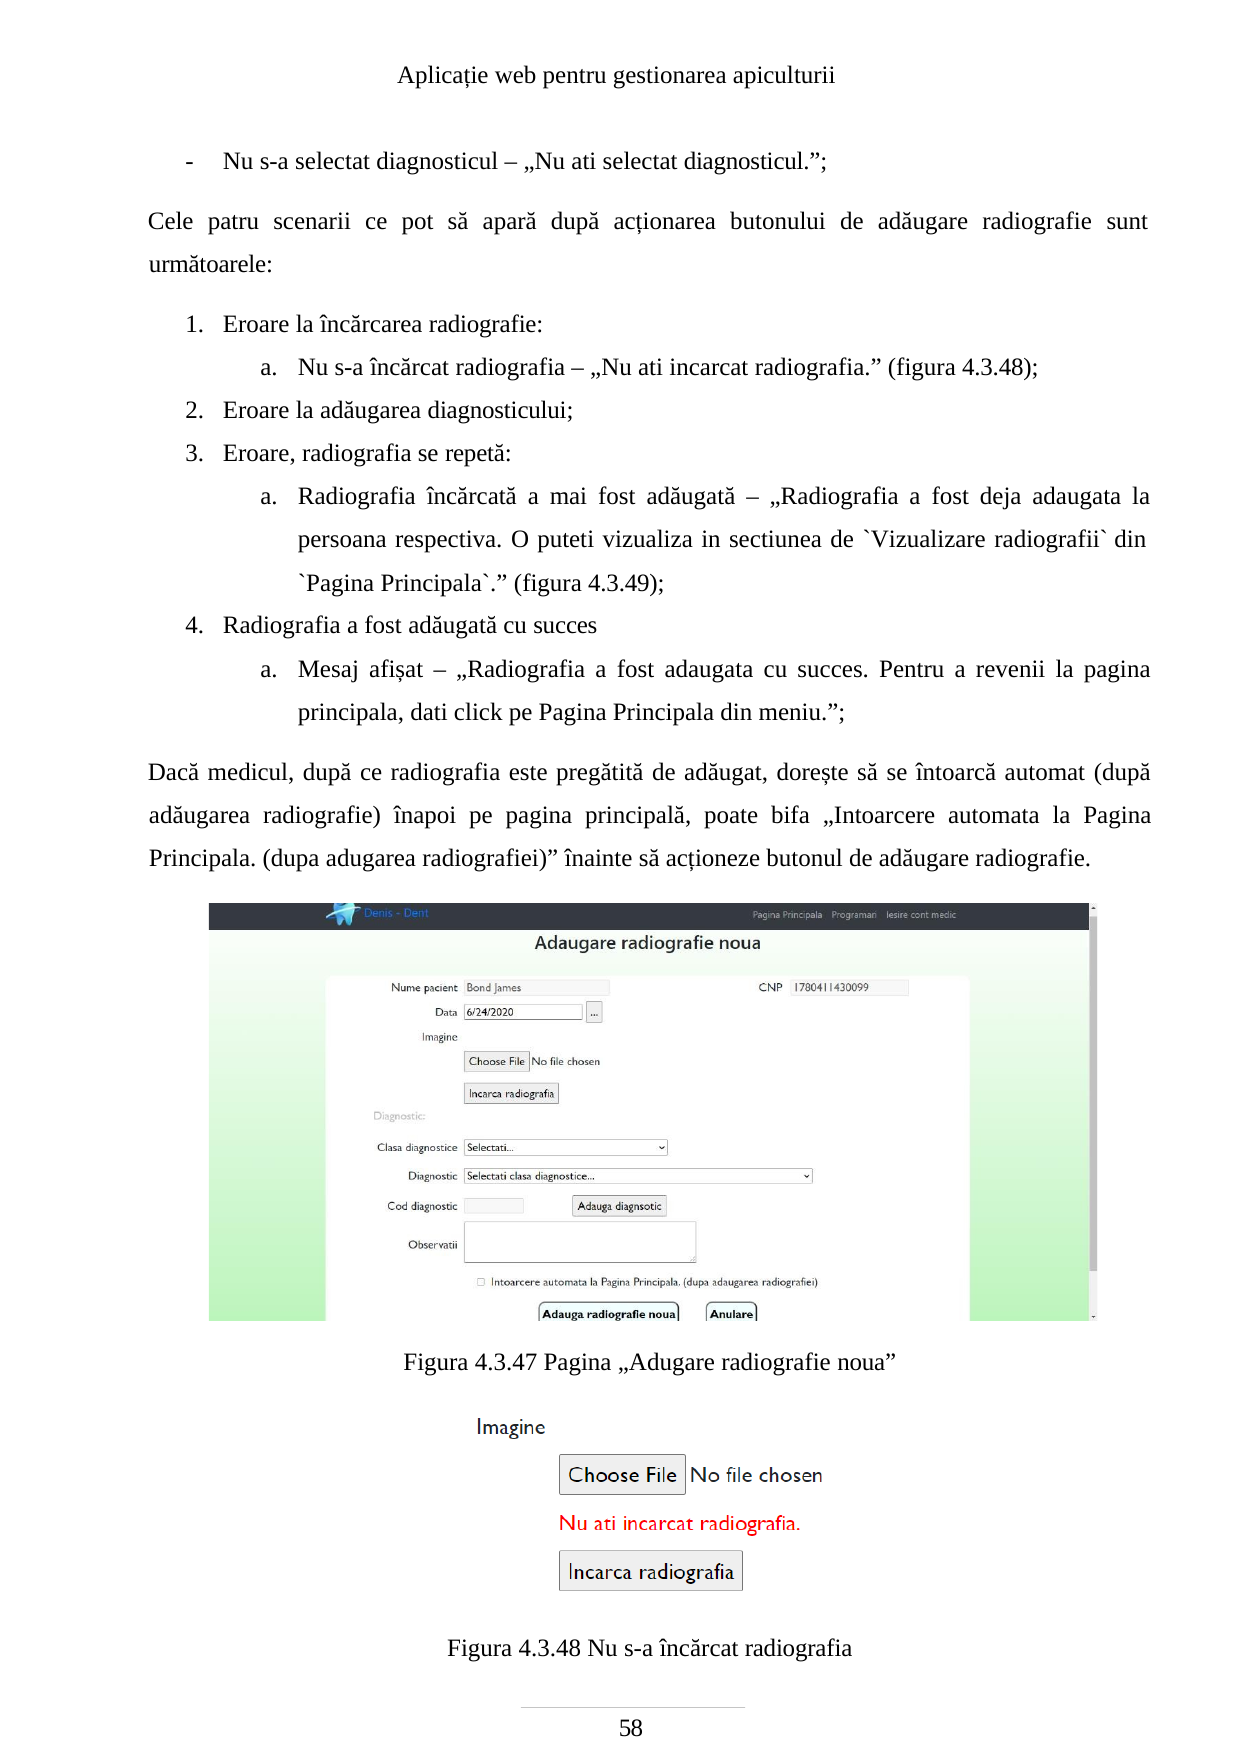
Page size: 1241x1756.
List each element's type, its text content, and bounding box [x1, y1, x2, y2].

list Radiografia a fost adăugată cu succes [185, 611, 1180, 639]
text `Pagina Principala`.” (figura 4.3.49); [298, 568, 1180, 596]
picture [183, 1705, 1081, 1714]
list Eroare, radiografia se repetă: [185, 438, 1180, 467]
list Eroare la încărcarea radiografie: [185, 309, 1180, 338]
picture [477, 1418, 822, 1591]
list Eroare la adăugarea diagnosticului; [185, 395, 1180, 424]
picture [208, 903, 1098, 1321]
list Mesaj afișat – „Radiografia a fost adaugata cu succes. Pentru a revenii la pagina principala, dati click pe Pagina Principala din meniu.”; [260, 654, 1152, 726]
text Figura 4.3.48 Nu s-a încărcat radiografia [119, 1633, 1180, 1662]
list Nu s-a încărcat radiografia – „Nu ati incarcat radiografia.” (figura 4.3.48); [260, 352, 1180, 381]
list Radiografia încărcată a mai fost adăugată – „Radiografia a fost deja adaugata la persoana respectiva. O puteti vizualiza in sectiunea de `Vizualizare radiografii` din [260, 481, 1152, 553]
text Dacă medicul, după ce radiografia este pregătită de adăugat, dorește să se întoarcă automat (după adăugarea radiografie) înapoi pe pagina principală, poate bifa „Intoarcere automata la Pagina Principala. (dupa adugarea radiografiei)” înainte să acționeze butonul de adăugare radiografie. [148, 757, 1152, 872]
text Cele patru scenarii ce pot să apară după acționarea butonului de adăugare radiografie sunt următoarele: [148, 206, 1180, 278]
list Nu s-a selectat diagnosticul – „Nu ati selectat diagnosticul.”; [185, 146, 1180, 175]
